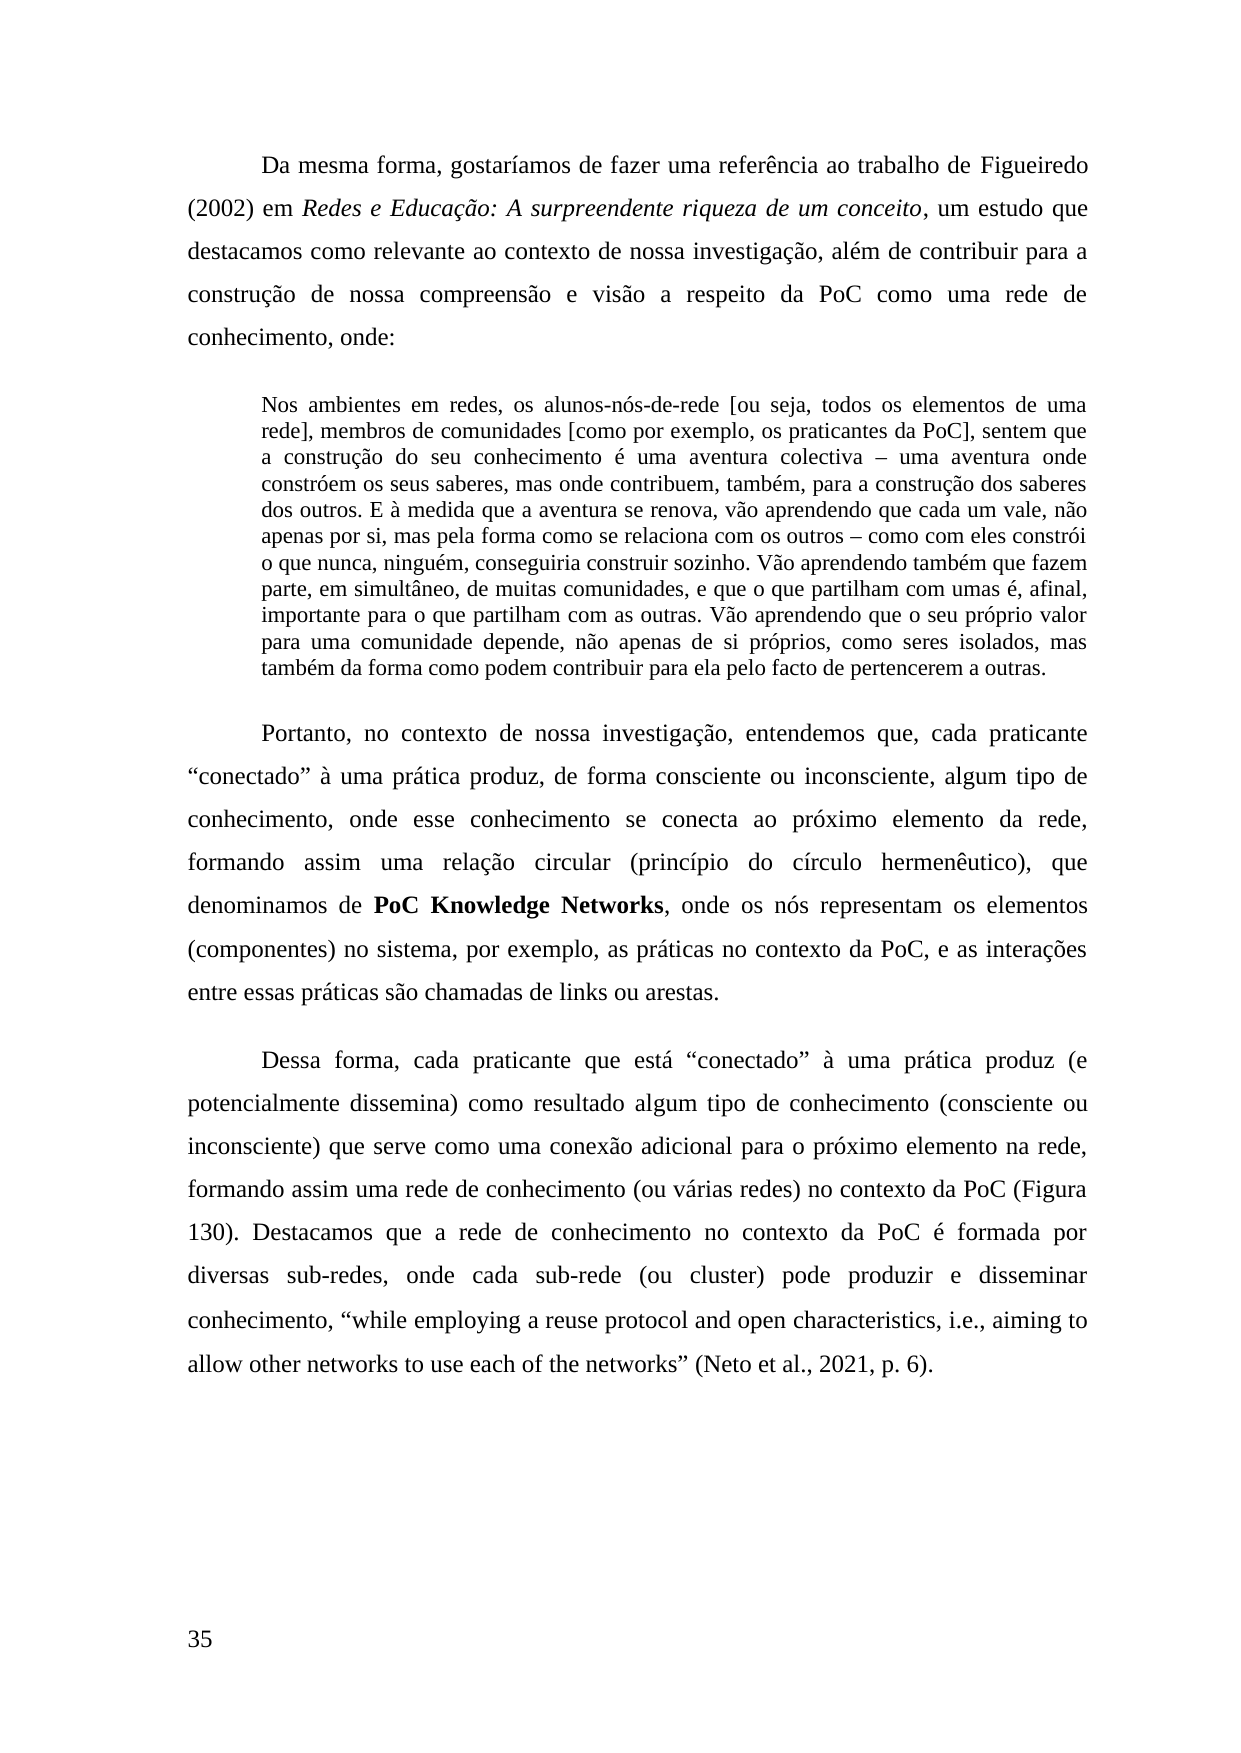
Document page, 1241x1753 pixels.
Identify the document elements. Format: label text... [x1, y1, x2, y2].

text Da mesma forma, gostaríamos de fazer uma referência ao trabalho de Figueiredo (2002) em Redes e Educação: A surpreendente riqueza de um conceito, um estudo que destacamos como relevante ao contexto de nossa investigação, além de contribuir para a construção de nossa compreensão e visão a respeito da PoC como uma rede de conhecimento, onde: [187, 150, 1088, 351]
text Dessa forma, cada praticante que está “conectado” à uma prática produz (e potencialmente dissemina) como resultado algum tipo de conhecimento (consciente ou inconsciente) que serve como uma conexão adicional para o próximo elemento na rede, formando assim uma rede de conhecimento (ou várias redes) no contexto da PoC (Figura 130). Destacamos que a rede de conhecimento no contexto da PoC é formada por diversas sub-redes, onde cada sub-rede (ou cluster) pode produzir e disseminar conhecimento, “﻿while employing a reuse protocol and open characteristics, i.e., aiming to allow other networks to use each of the networks” (Neto et al., 2021, p. 6). [187, 1045, 1088, 1378]
text Nos ambientes em redes, os alunos-nós-de-rede [ou seja, todos os elementos de uma rede], membros de comunidades [como por exemplo, os praticantes da PoC], sentem que a construção do seu conhecimento é uma aventura colectiva – uma aventura onde constróem os seus saberes, mas onde contribuem, também, para a construção dos saberes dos outros. E à medida que a aventura se renova, vão aprendendo que cada um vale, não apenas por si, mas pela forma como se relaciona com os outros – como com eles constrói o que nunca, ninguém, conseguiria construir sozinho. Vão aprendendo também que fazem parte, em simultâneo, de muitas comunidades, e que o que partilham com umas é, afinal, importante para o que partilham com as outras. Vão aprendendo que o seu próprio valor para uma comunidade depende, não apenas de si próprios, como seres isolados, mas também da forma como podem contribuir para ela pelo facto de pertencerem a outras. [261, 391, 1088, 681]
text Portanto, no contexto de nossa investigação, entendemos que, cada praticante “conectado” à uma prática produz, de forma consciente ou inconsciente, algum tipo de conhecimento, onde esse conhecimento se conecta ao próximo elemento da rede, formando assim uma relação circular (princípio do círculo hermenêutico), que denominamos de PoC Knowledge Networks, onde os nós representam os elementos (componentes) no sistema, por exemplo, as práticas no contexto da PoC, e as interações entre essas práticas são chamadas de links ou arestas. [187, 718, 1088, 1006]
